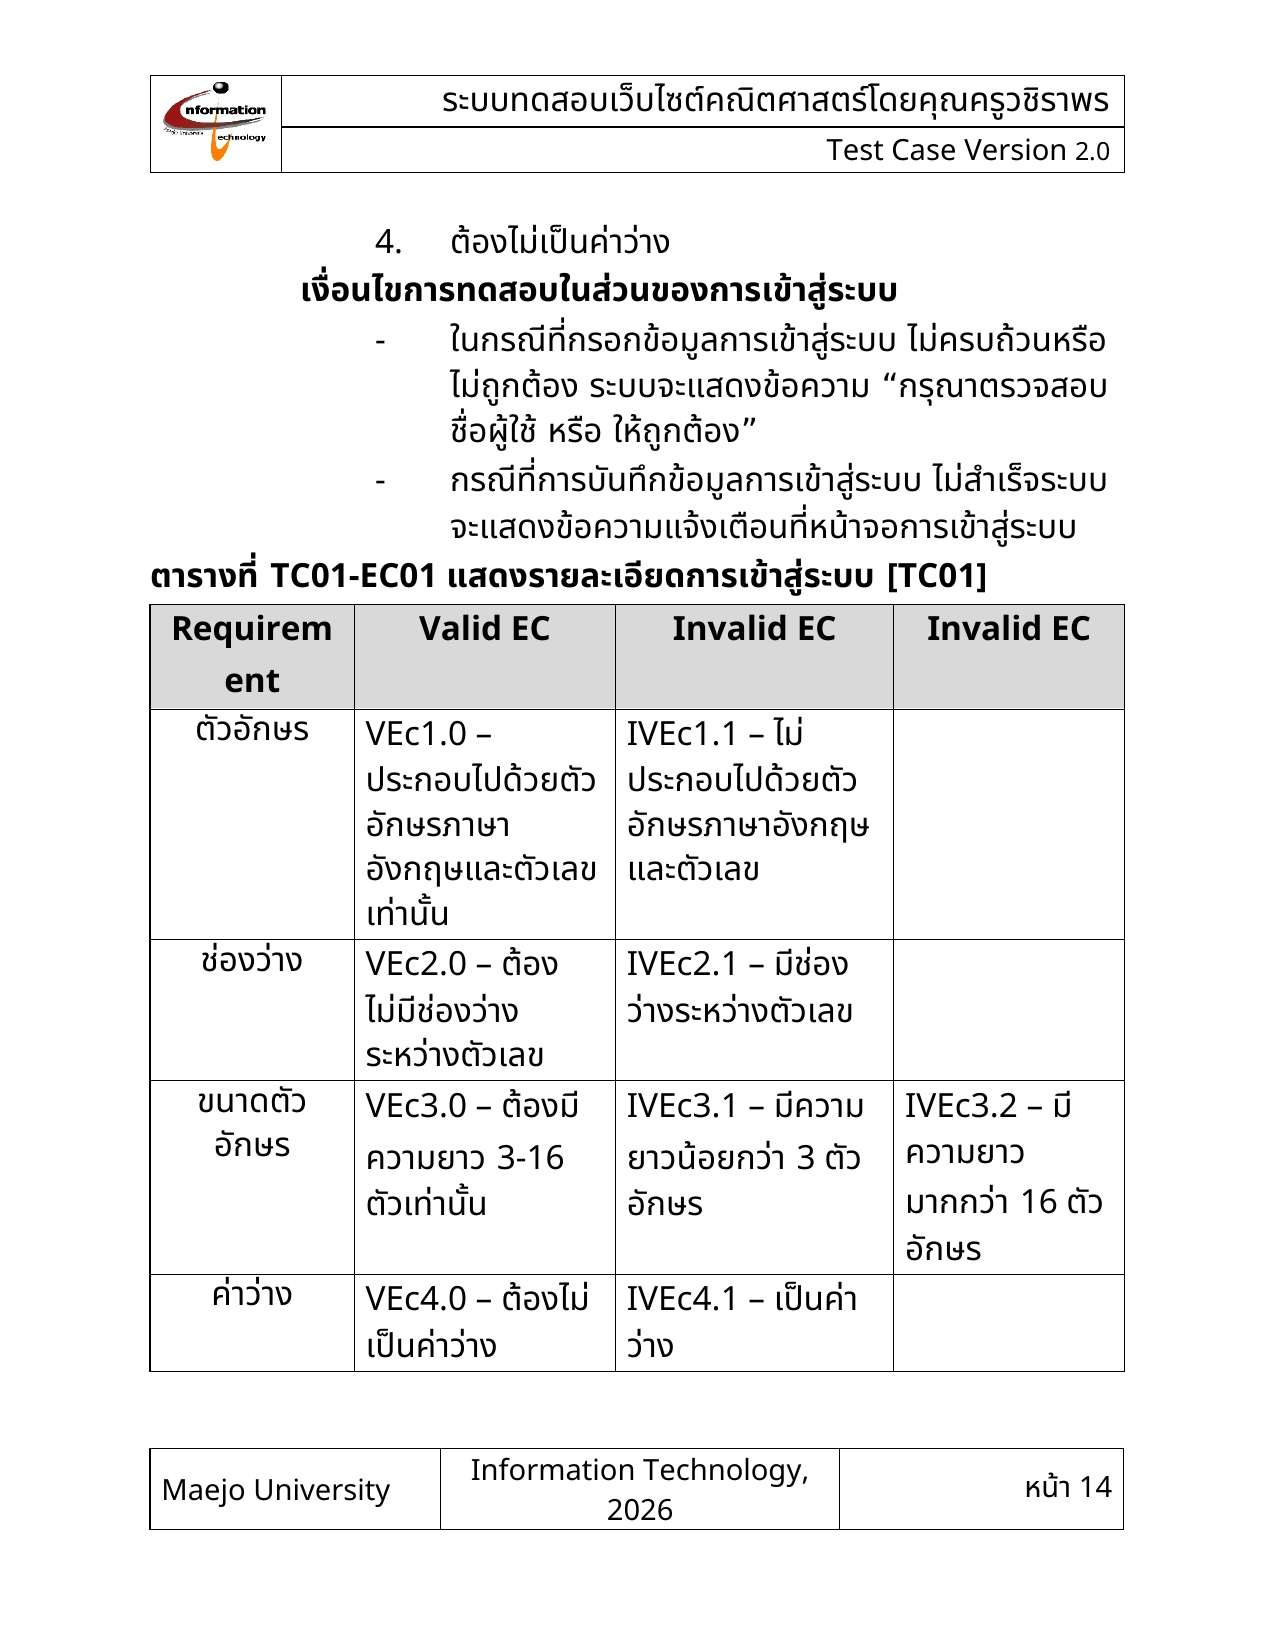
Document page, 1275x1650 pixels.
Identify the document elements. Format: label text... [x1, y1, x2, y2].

table_header Requirement [151, 605, 354, 708]
table_cell VEc1.0 – ประกอบไปด้วยตัวอักษรภาษาอังกฤษและตัวเลขเท่านั้น [355, 710, 615, 939]
table_cell VEc4.0 – ต้องไม่เป็นค่าว่าง [355, 1275, 615, 1371]
table_cell VEc3.0 – ต้องมีความยาว 3-16 ตัวเท่านั้น [355, 1081, 615, 1274]
table_cell [894, 710, 1124, 939]
table_cell ช่องว่าง [151, 940, 354, 1080]
table_cell ตัวอักษร [151, 710, 354, 939]
text ตารางที่ TC01-EC01 แสดงรายละเอียดการเข้าสู่ระบบ [TC01] [150, 552, 1125, 597]
table_cell IVEc4.1 – เป็นค่าว่าง [616, 1275, 893, 1371]
text เงื่อนไขการทดสอบในส่วนของการเข้าสู่ระบบ [150, 270, 1125, 309]
text 4. ต้องไม่เป็นค่าว่าง [150, 218, 1125, 263]
table_cell IVEc3.1 – มีความยาวน้อยกว่า 3 ตัวอักษร [616, 1081, 893, 1274]
table_cell IVEc2.1 – มีช่องว่างระหว่างตัวเลข [616, 940, 893, 1080]
table_cell [894, 1275, 1124, 1371]
table_header Valid EC [355, 605, 615, 708]
table_cell ค่าว่าง [151, 1275, 354, 1371]
table_cell IVEc1.1 – ไม่ประกอบไปด้วยตัวอักษรภาษาอังกฤษและตัวเลข [616, 710, 893, 939]
table_header Invalid EC [894, 605, 1124, 708]
picture [162, 82, 266, 161]
table_cell IVEc3.2 – มีความยาวมากกว่า 16 ตัวอักษร [894, 1081, 1124, 1274]
table_header Invalid EC [616, 605, 893, 708]
text - กรณีที่การบันทึกข้อมูลการเข้าสู่ระบบ ไม่สำเร็จระบบจะแสดงข้อความแจ้งเตือนที่หน้าจอการเข้าสู่ระบบ [150, 456, 1125, 546]
text - ในกรณีที่กรอกข้อมูลการเข้าสู่ระบบ ไม่ครบถ้วนหรือไม่ถูกต้อง ระบบจะแสดงข้อความ “กรุณาตรวจสอบ ชื่อผู้ใช้ หรือ ให้ถูกต้อง” [150, 316, 1125, 450]
table_cell ขนาดตัวอักษร [151, 1081, 354, 1274]
table_cell VEc2.0 – ต้องไม่มีช่องว่างระหว่างตัวเลข [355, 940, 615, 1080]
table_cell [894, 940, 1124, 1080]
